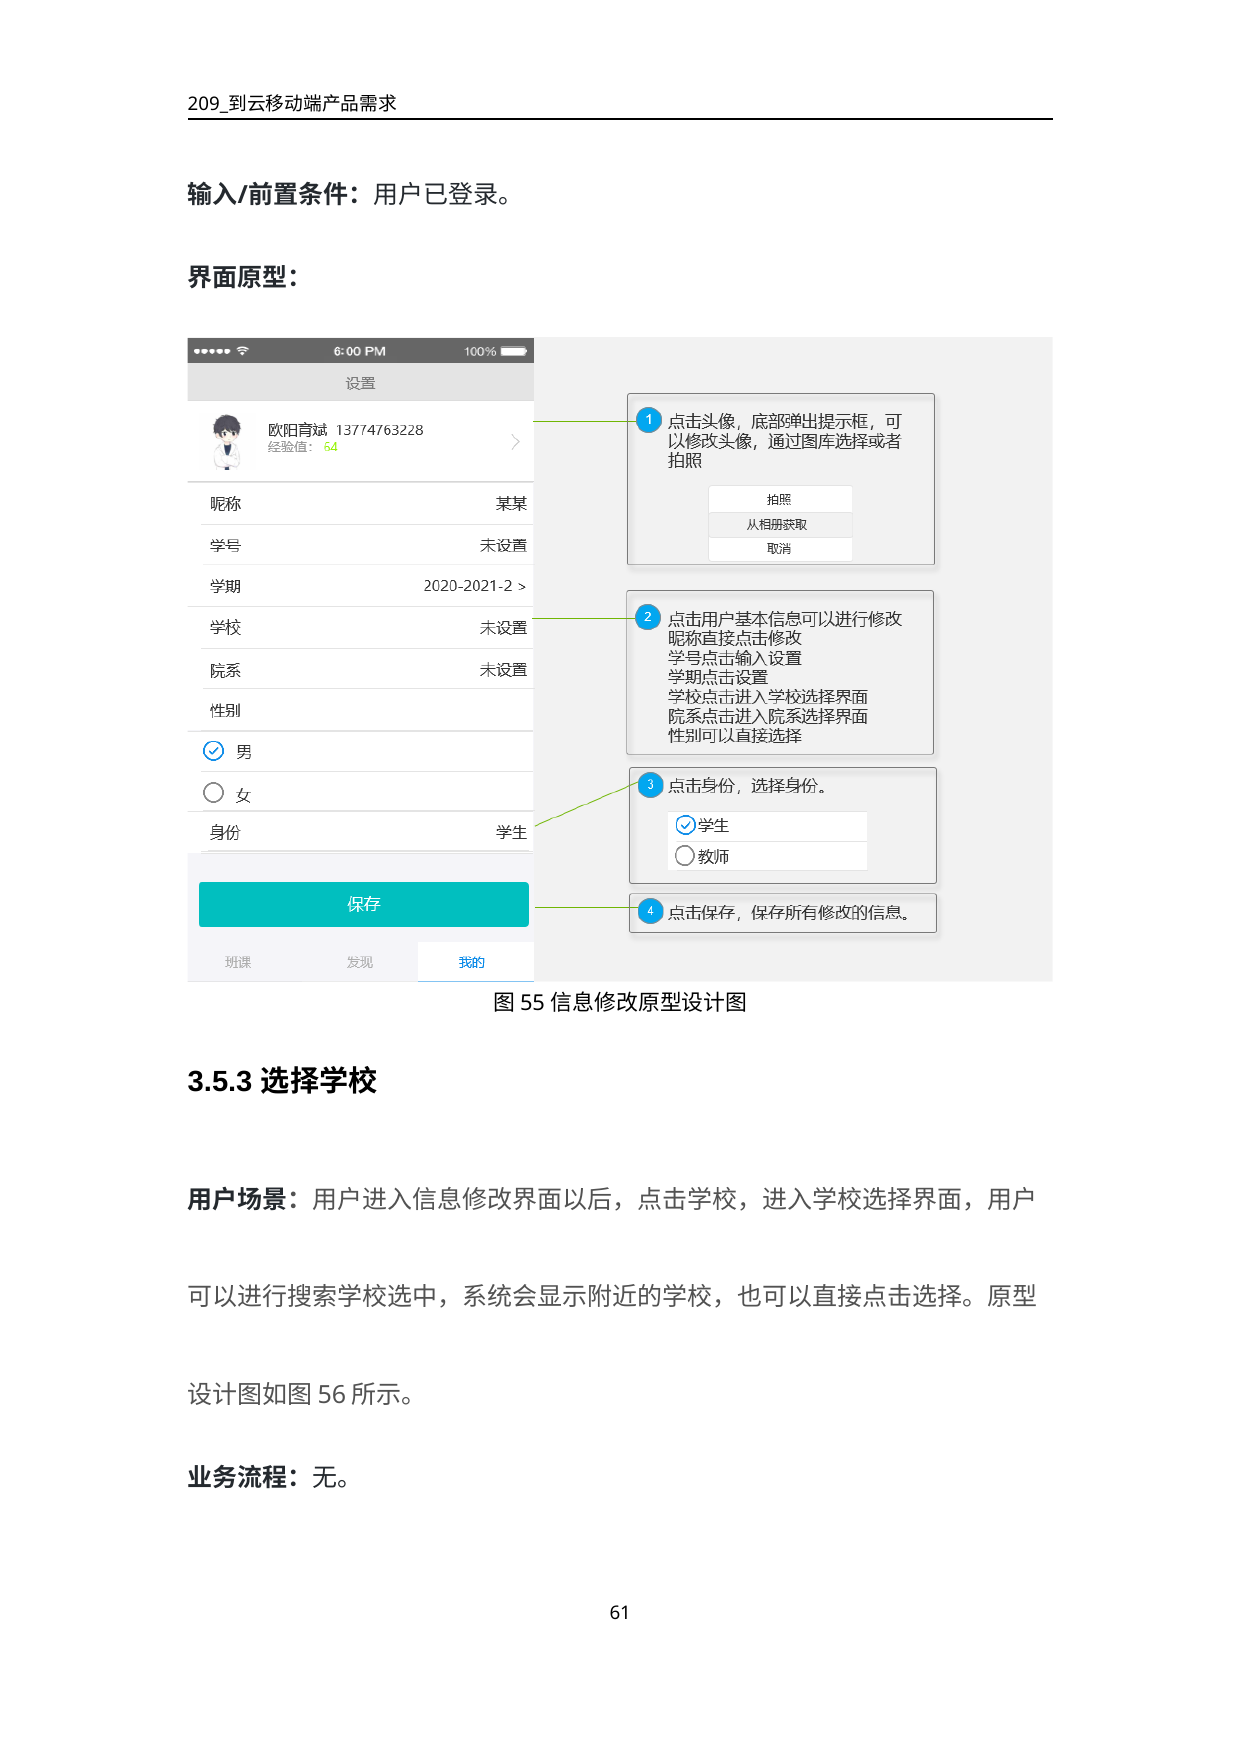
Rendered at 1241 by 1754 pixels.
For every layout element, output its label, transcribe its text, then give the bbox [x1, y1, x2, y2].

text 用户场景：用户进入信息修改界面以后，点击学校，进入学校选择界面，用户可以进行搜索学校选中，系统会显示附近的学校，也可以直接点击选择。原型设计图如图56所示。 [187, 1165, 1053, 1425]
subtitle 3.5.3 选择学校 [187, 1046, 1053, 1111]
text 图 55 信息修改原型设计图 [187, 984, 1053, 1017]
text 业务流程：无。 [187, 1443, 1053, 1508]
text 输入/前置条件：用户已登录。 [187, 160, 1053, 225]
text 界面原型： [187, 243, 1053, 308]
picture [187, 337, 1053, 982]
